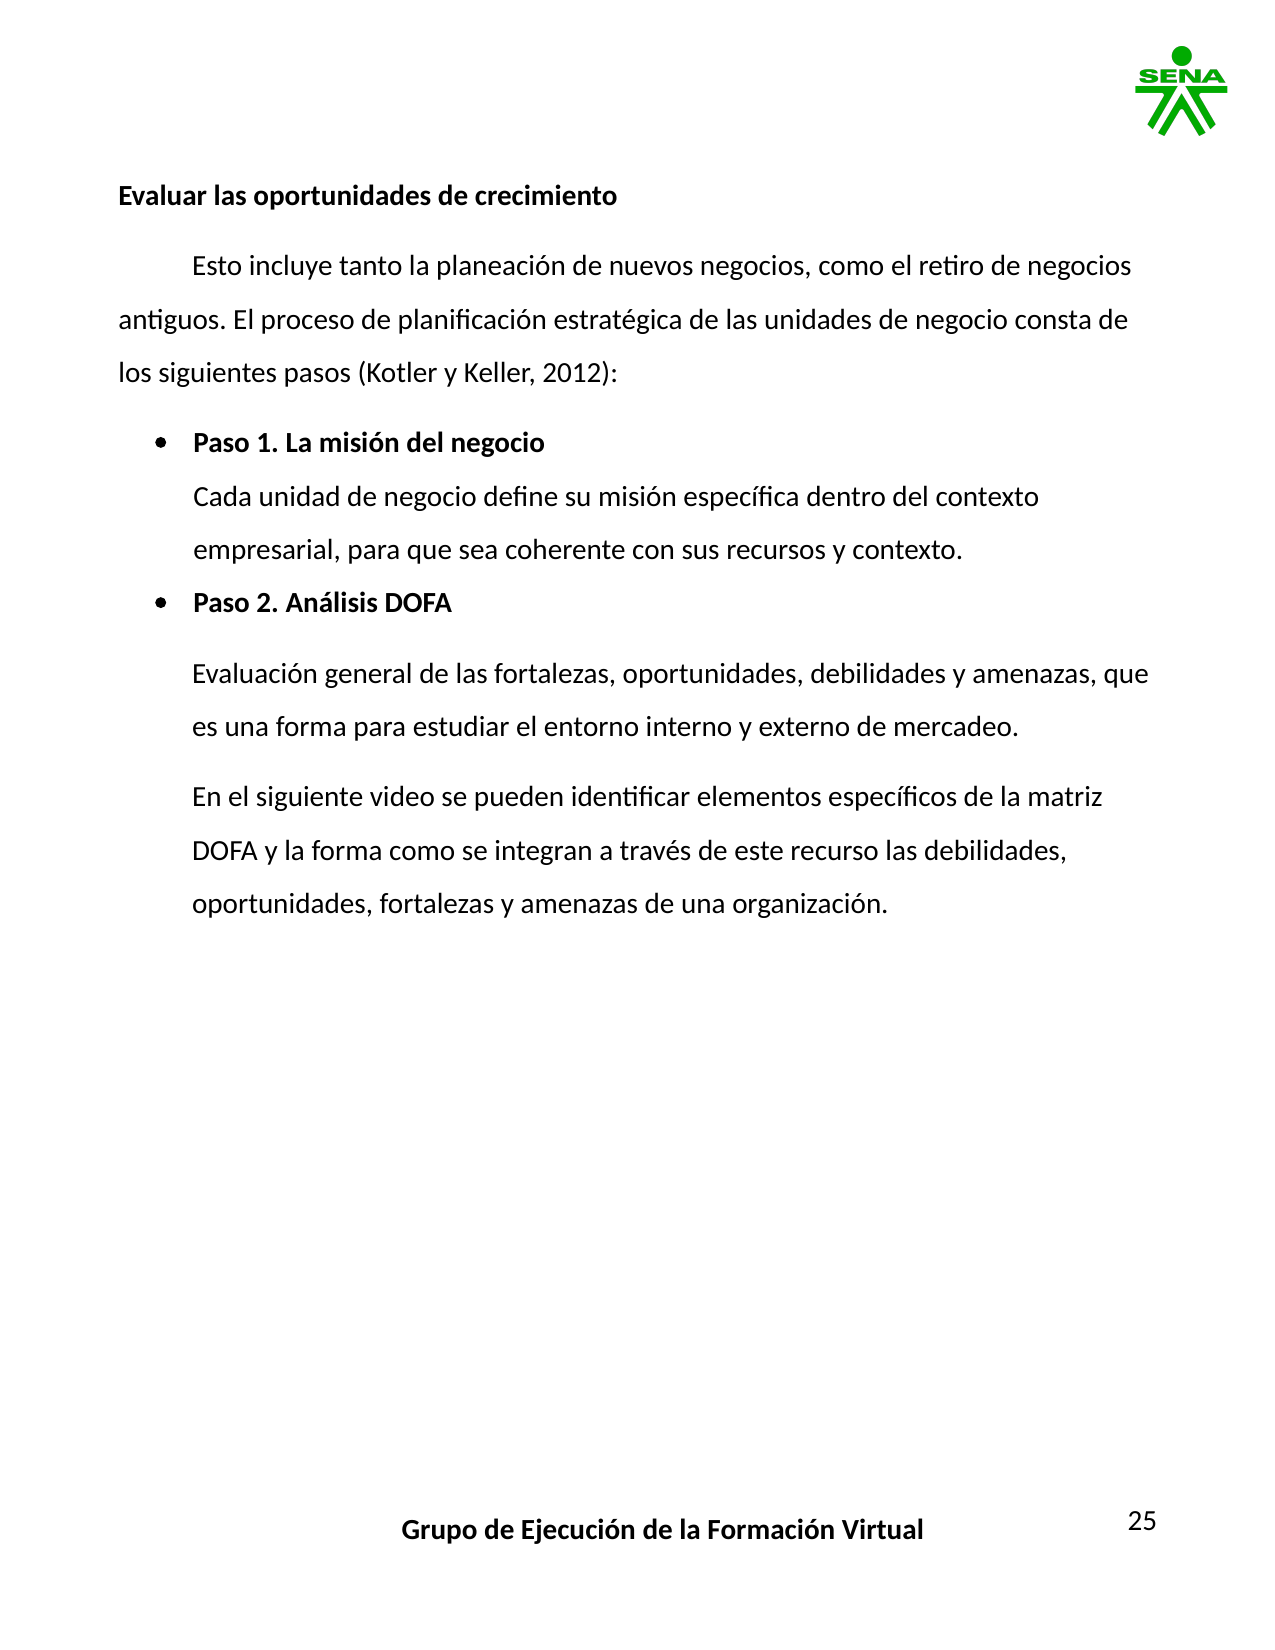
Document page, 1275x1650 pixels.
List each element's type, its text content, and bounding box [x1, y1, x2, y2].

text Esto incluye tanto la planeación de nuevos negocios, como el retiro de negocios antiguos. El proceso de planificación estratégica de las unidades de negocio consta de los siguientes pasos (Kotler y Keller, 2012): [118, 247, 1157, 390]
list Paso 1. La misión del negocio [156, 424, 1157, 460]
picture [1135, 46, 1228, 136]
text Evaluar las oportunidades de crecimiento [118, 177, 1157, 213]
list Cada unidad de negocio define su misión específica dentro del contexto empresarial, para que sea coherente con sus recursos y contexto. [193, 478, 1157, 567]
text En el siguiente video se pueden identificar elementos específicos de la matriz DOFA y la forma como se integran a través de este recurso las debilidades, oportunidades, fortalezas y amenazas de una organización. [192, 778, 1157, 921]
list Paso 2. Análisis DOFA [156, 584, 1157, 620]
text Evaluación general de las fortalezas, oportunidades, debilidades y amenazas, que es una forma para estudiar el entorno interno y externo de mercadeo. [192, 655, 1157, 744]
